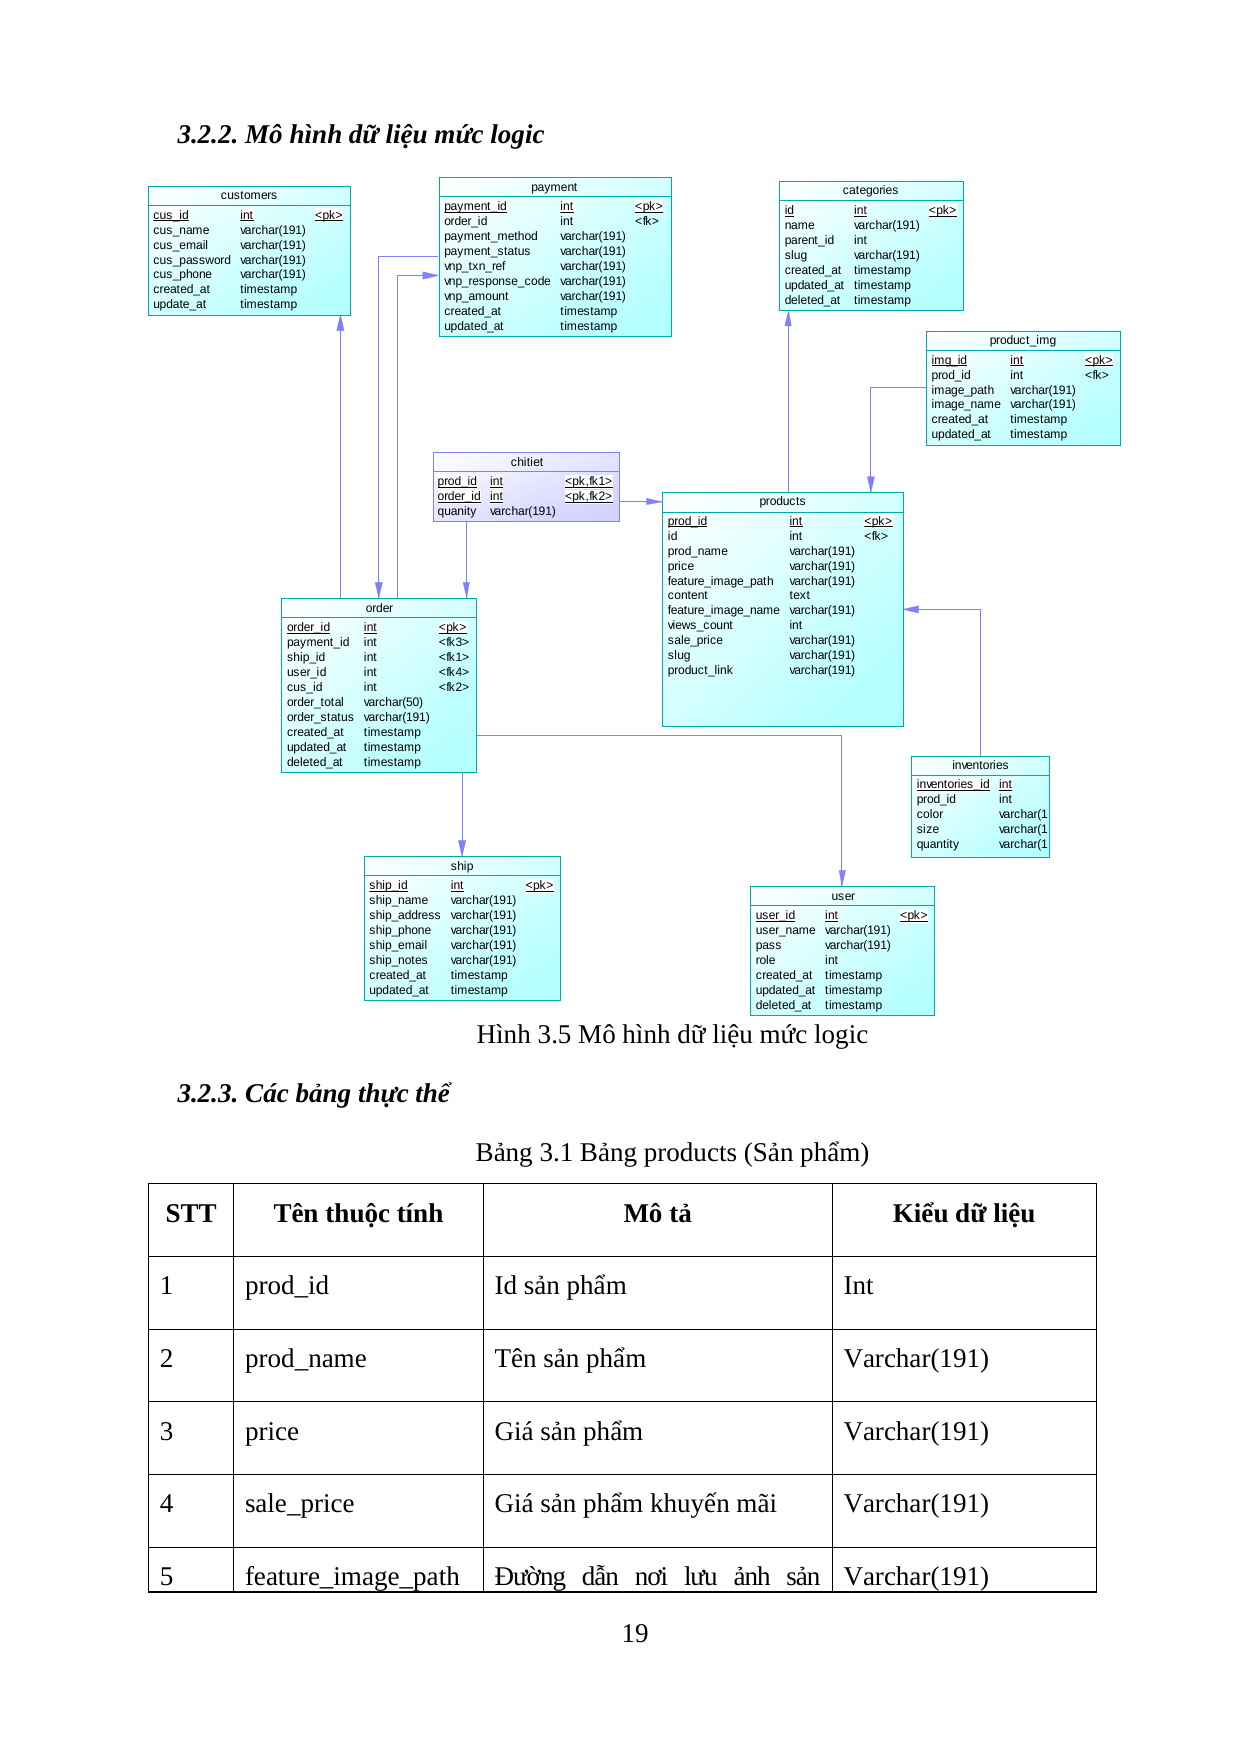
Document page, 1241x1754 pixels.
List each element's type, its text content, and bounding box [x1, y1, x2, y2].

table_cell prod_id [234, 1257, 483, 1328]
table_cell Giá sản phẩm [484, 1402, 832, 1474]
table_cell Varchar(191) [833, 1548, 1096, 1591]
table_cell 5 [149, 1548, 233, 1591]
table_cell Tên sản phẩm [484, 1330, 832, 1401]
table_cell Int [833, 1257, 1096, 1328]
table_cell Varchar(191) [833, 1402, 1096, 1474]
table_header Tên thuộc tính [234, 1184, 483, 1256]
text Bảng 3.1 Bảng products (Sản phẩm) [148, 1136, 1122, 1168]
table_cell sale_price [234, 1475, 483, 1547]
table_cell 1 [149, 1257, 233, 1328]
table_cell prod_name [234, 1330, 483, 1401]
subtitle Các bảng thực thể [177, 1077, 1122, 1108]
subtitle Mô hình dữ liệu mức logic [177, 118, 1122, 149]
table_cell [484, 1548, 832, 1591]
table_cell 2 [149, 1330, 233, 1401]
table_cell Varchar(191) [833, 1330, 1096, 1401]
table_cell feature_image_path [234, 1548, 483, 1591]
table_cell 4 [149, 1475, 233, 1547]
table_header STT [149, 1184, 233, 1256]
table_cell Giá sản phẩm khuyến mãi [484, 1475, 832, 1547]
table_header Kiểu dữ liệu [833, 1184, 1096, 1256]
table_cell Id sản phẩm [484, 1257, 832, 1328]
table_cell 3 [149, 1402, 233, 1474]
table_cell Varchar(191) [833, 1475, 1096, 1547]
table_header Mô tả [484, 1184, 832, 1256]
table_cell price [234, 1402, 483, 1474]
